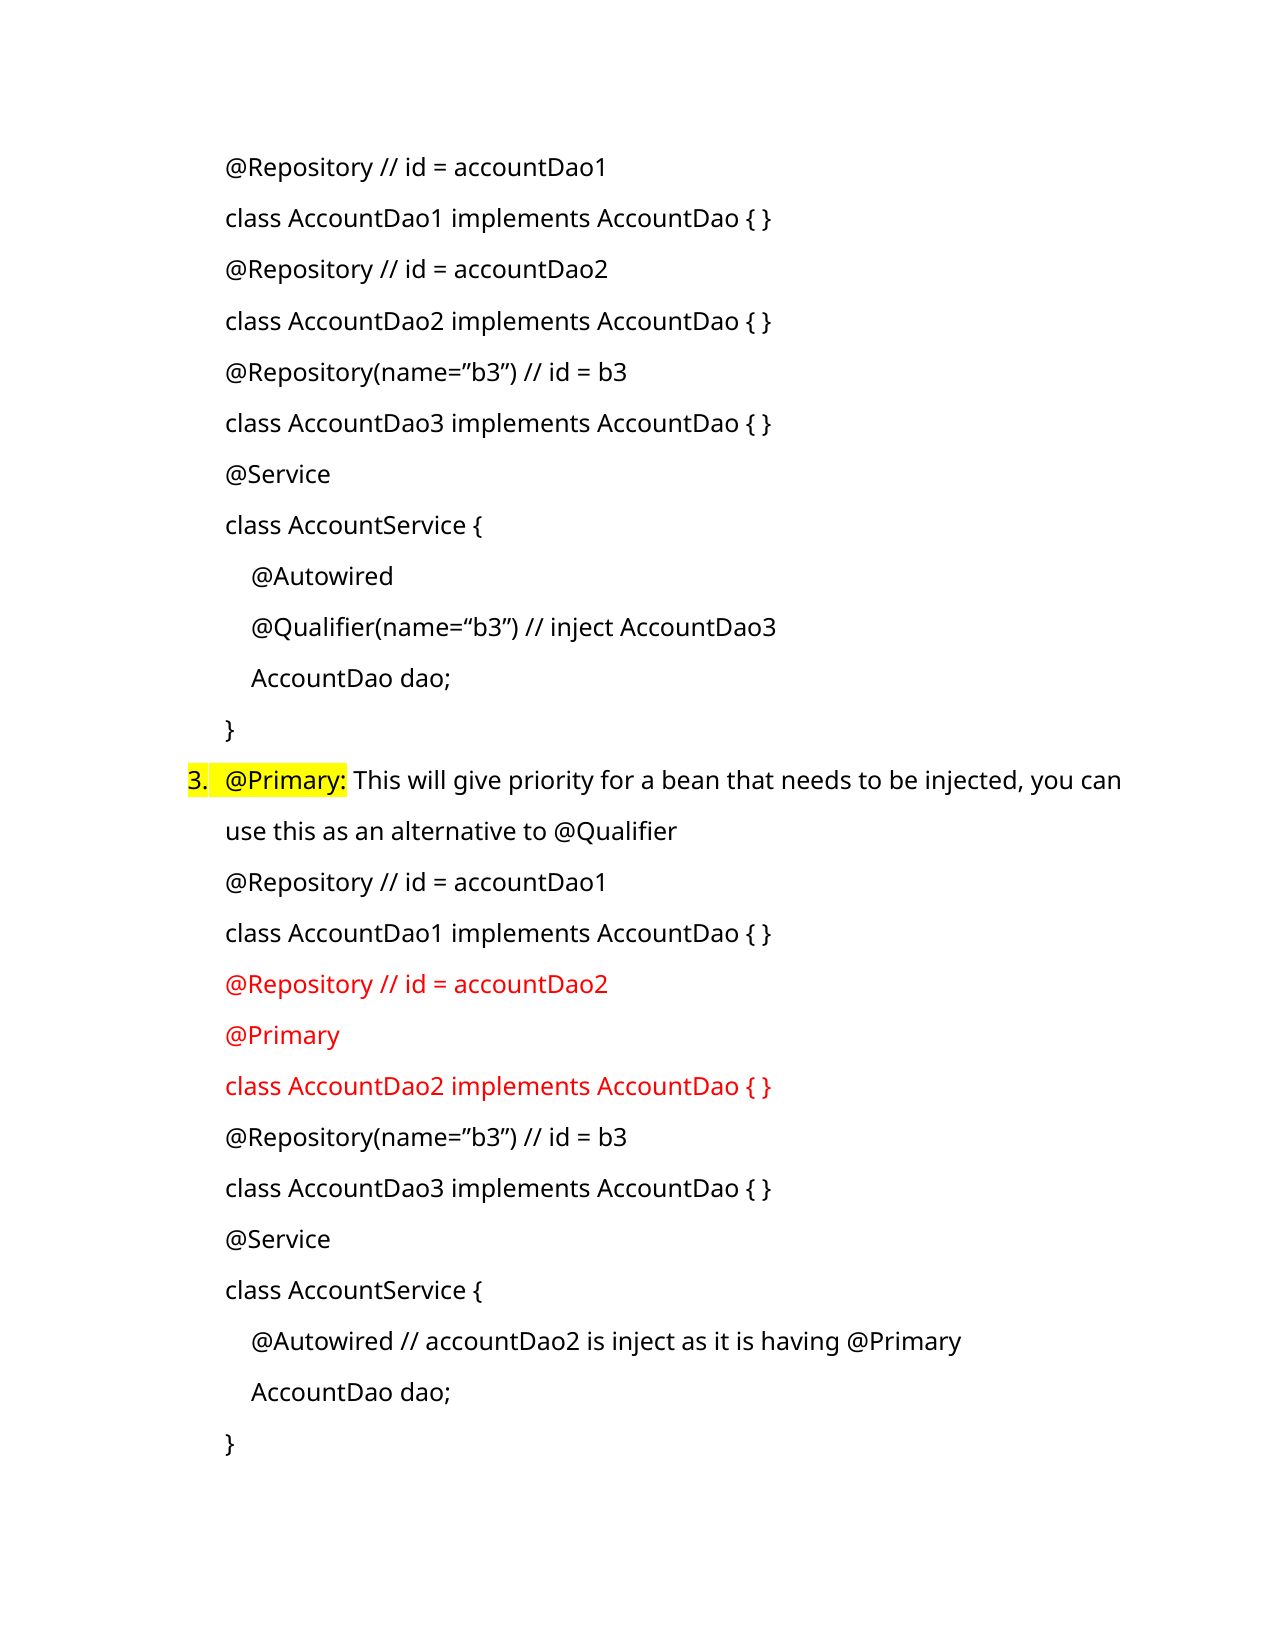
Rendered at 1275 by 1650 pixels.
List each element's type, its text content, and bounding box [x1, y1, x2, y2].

list @Service class AccountService { @Autowired // accountDao2 is inject as it is having @Primary AccountDao dao; } [225, 1222, 1125, 1460]
list @Primary: This will give priority for a bean that needs to be injected, you can use this as an alternative to @Qualifier @Repository // id = accountDao1 class AccountDao1 implements AccountDao { } @Repository // id = accountDao2 @Primary class AccountDao2 implements AccountDao { } @Repository(name=”b3”) // id = b3 class AccountDao3 implements AccountDao { } [187, 762, 1125, 1205]
list @Repository // id = accountDao1 class AccountDao1 implements AccountDao { } @Repository // id = accountDao2 class AccountDao2 implements AccountDao { } @Repository(name=”b3”) // id = b3 class AccountDao3 implements AccountDao { } [225, 150, 1125, 439]
list @Service class AccountService { @Autowired @Qualifier(name=“b3”) // inject AccountDao3 AccountDao dao; } [225, 456, 1125, 746]
